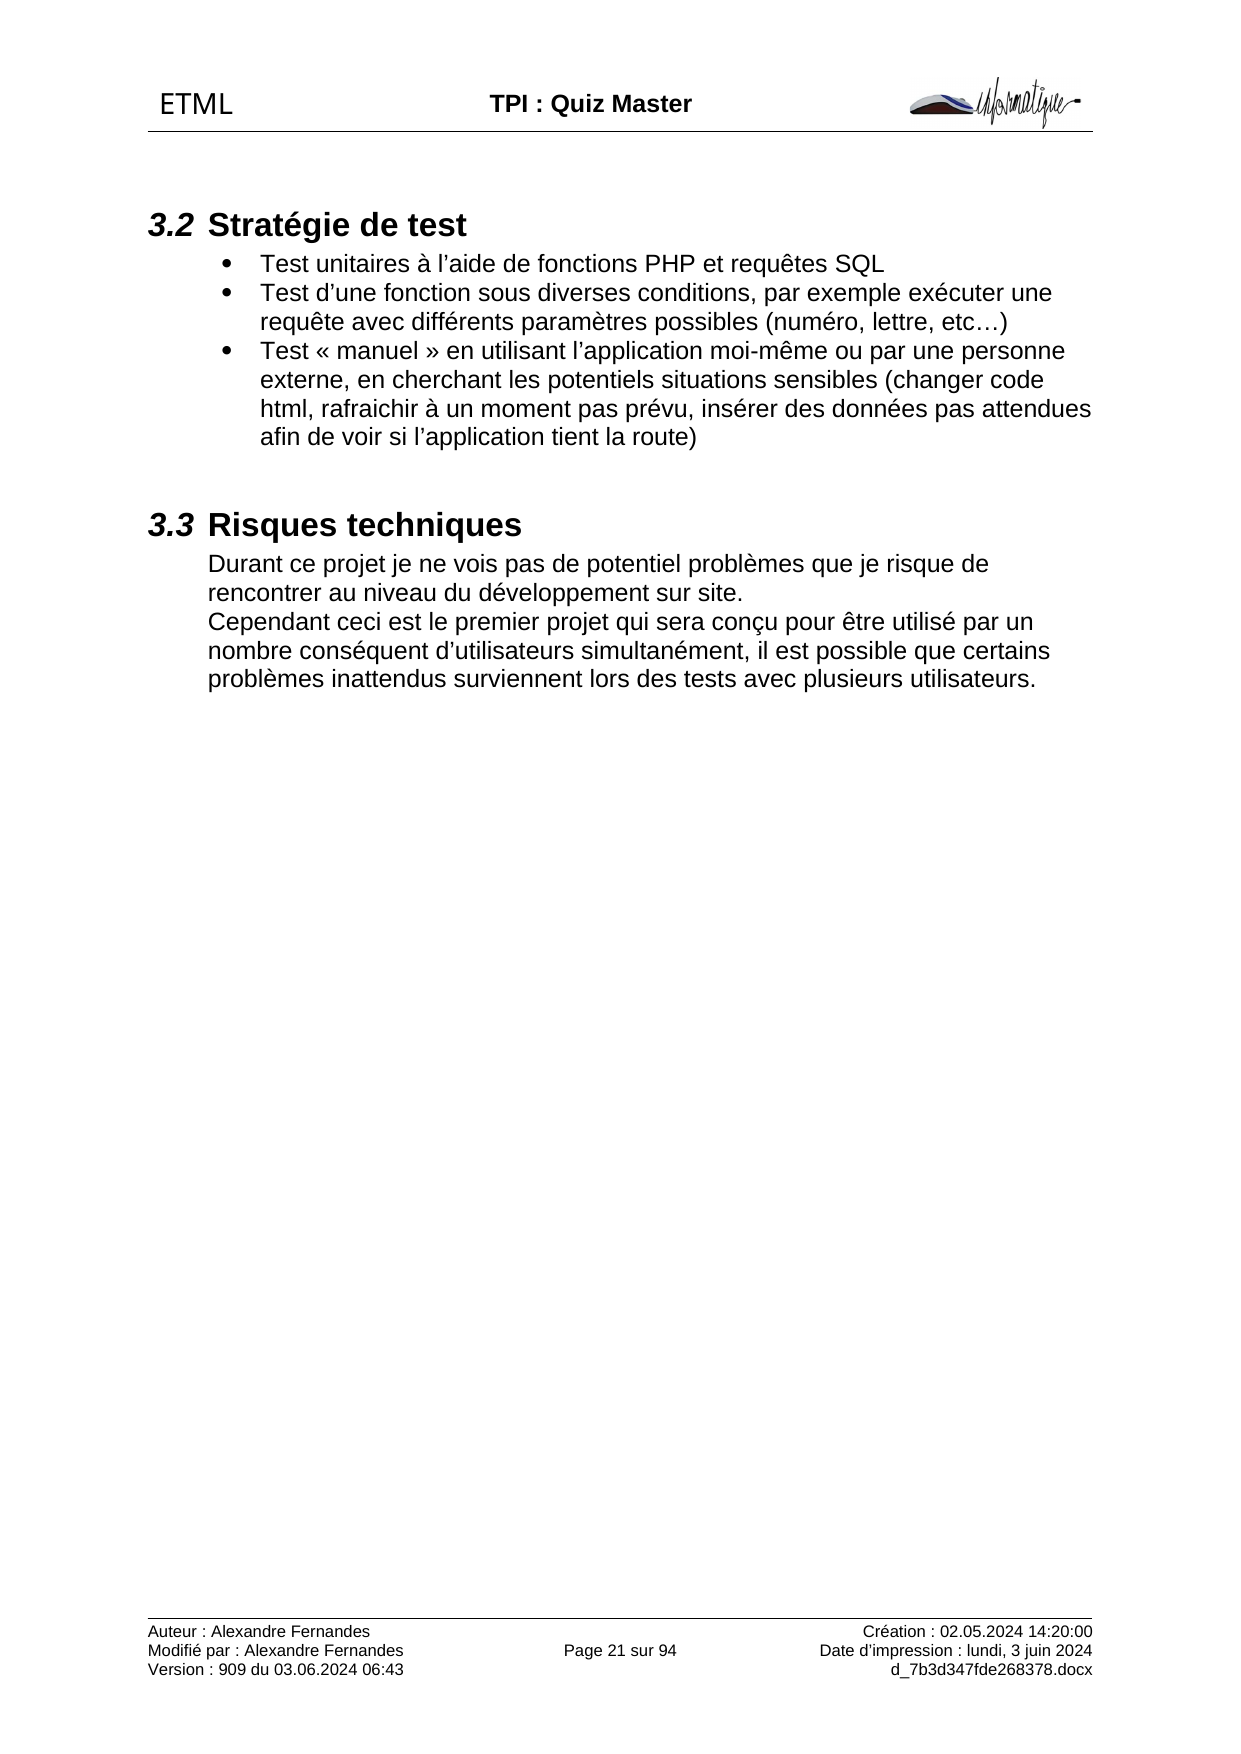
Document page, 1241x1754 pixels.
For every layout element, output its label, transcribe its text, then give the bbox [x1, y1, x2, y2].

subtitle Stratégie de test [148, 205, 1092, 243]
picture [909, 77, 1082, 129]
list Test d’une fonction sous diverses conditions, par exemple exécuter une requête avec différents paramètres possibles (numéro, lettre, etc…) [222, 278, 1092, 336]
subtitle Risques techniques [148, 505, 1092, 543]
list Test unitaires à l’aide de fonctions PHP et requêtes SQL [222, 249, 1092, 278]
text Cependant ceci est le premier projet qui sera conçu pour être utilisé par un nombre conséquent d’utilisateurs simultanément, il est possible que certains problèmes inattendus surviennent lors des tests avec plusieurs utilisateurs. [208, 607, 1092, 693]
text Durant ce projet je ne vois pas de potentiel problèmes que je risque de rencontrer au niveau du développement sur site. [208, 549, 1092, 607]
list Test « manuel » en utilisant l’application moi-même ou par une personne externe, en cherchant les potentiels situations sensibles (changer code html, rafraichir à un moment pas prévu, insérer des données pas attendues afin de voir si l’application tient la route) [222, 336, 1092, 451]
